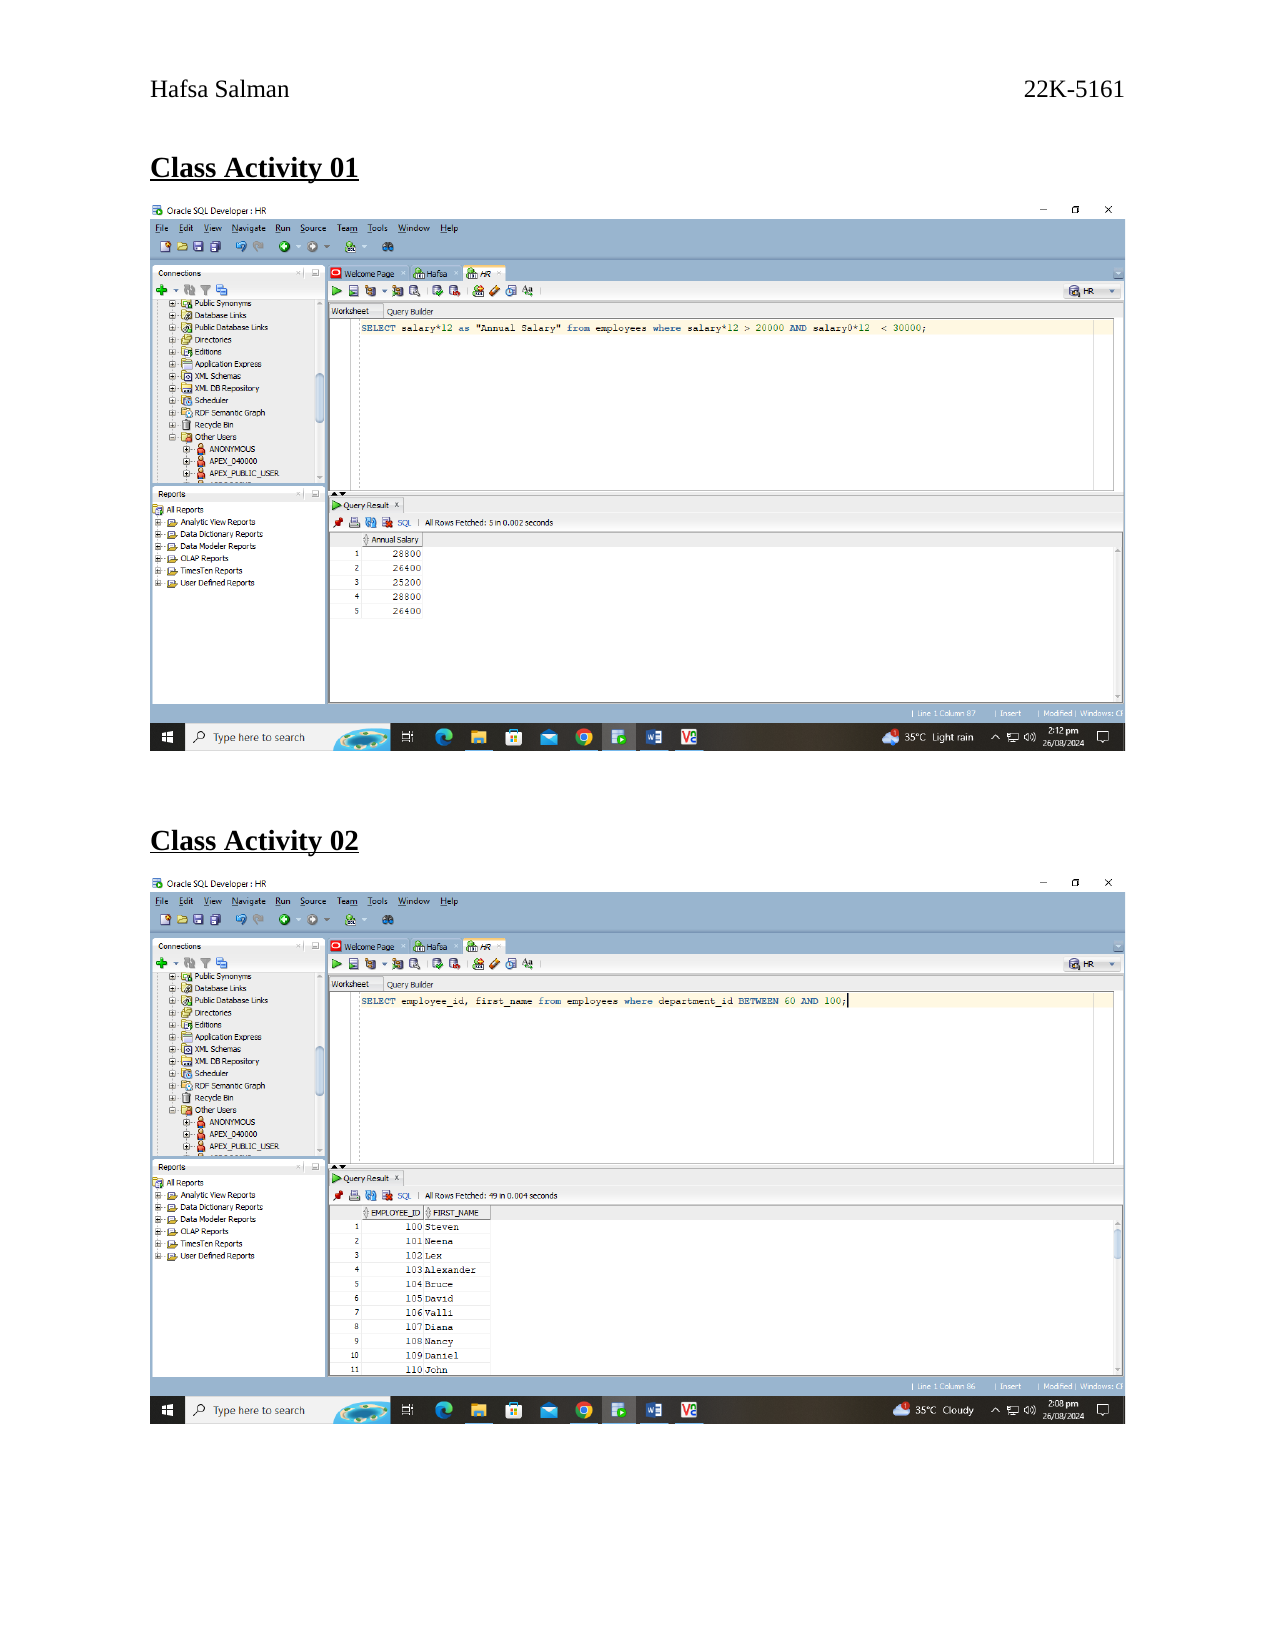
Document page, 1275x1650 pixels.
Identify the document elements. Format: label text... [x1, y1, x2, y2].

picture [150, 202, 1125, 751]
text Class Activity 02 [150, 823, 1125, 856]
text Class Activity 01 [150, 150, 1125, 183]
picture [150, 875, 1125, 1424]
